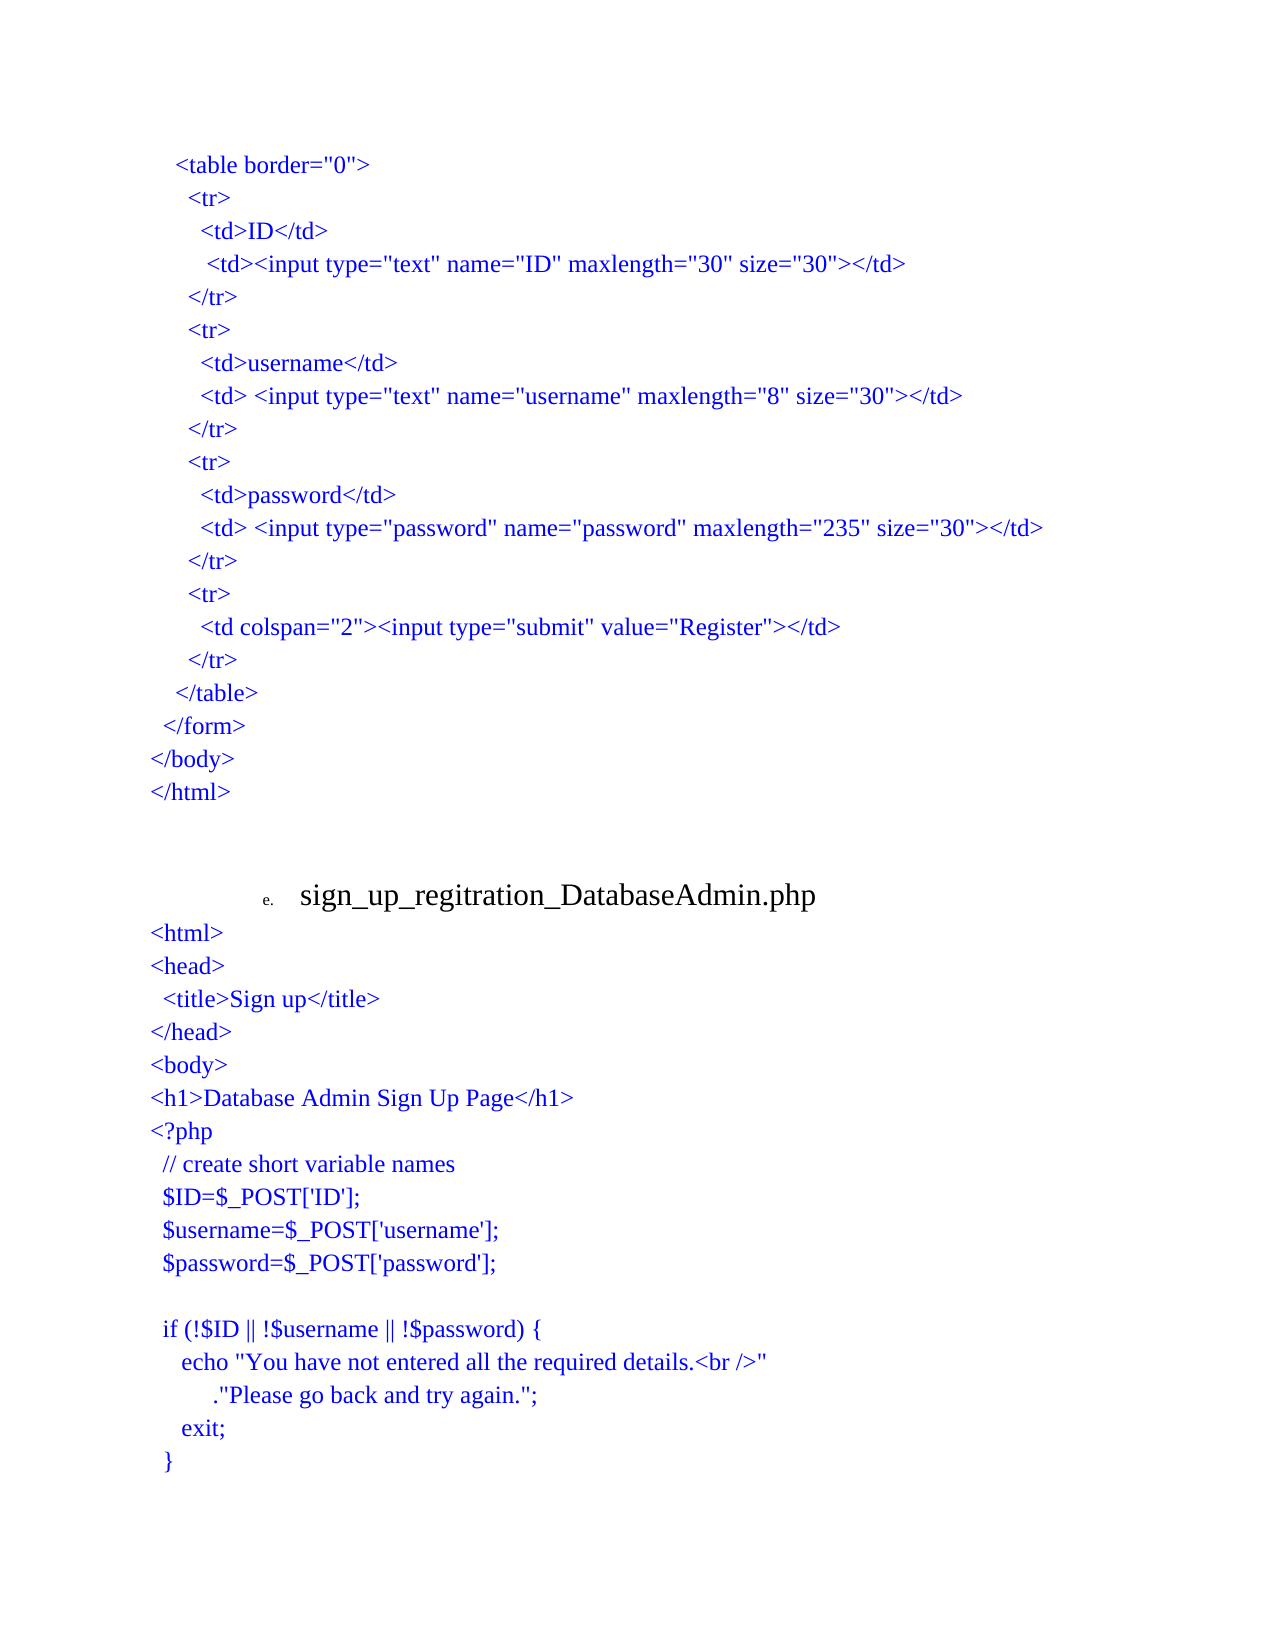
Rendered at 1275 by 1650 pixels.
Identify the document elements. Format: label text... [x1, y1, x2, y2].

text <tr> [150, 183, 1125, 212]
text <tr> [150, 447, 1125, 476]
text <td>username</td> [150, 348, 1125, 377]
text <tr> [150, 579, 1125, 608]
text <body> [150, 1050, 1125, 1078]
text <td> <input type="text" name="username" maxlength="8" size="30"></td> [150, 381, 1125, 410]
text $password=$_POST['password']; [150, 1248, 1125, 1277]
text <title>Sign up</title> [150, 984, 1125, 1012]
text <td>password</td> [150, 480, 1125, 509]
text </tr> [150, 546, 1125, 575]
text } [150, 1446, 1125, 1475]
text </body> [150, 744, 1125, 773]
text ."Please go back and try again."; [150, 1380, 1125, 1409]
text <h1>Database Admin Sign Up Page</h1> [150, 1083, 1125, 1112]
text $ID=$_POST['ID']; [150, 1182, 1125, 1211]
text </head> [150, 1017, 1125, 1046]
text <table border="0"> [150, 150, 1125, 179]
text <td> <input type="password" name="password" maxlength="235" size="30"></td> [150, 513, 1125, 542]
text exit; [150, 1413, 1125, 1442]
text <?php [150, 1116, 1125, 1144]
text // create short variable names [150, 1149, 1125, 1178]
list sign_up_regitration_DatabaseAdmin.php [262, 876, 1125, 912]
text </html> [150, 777, 1125, 806]
text <head> [150, 951, 1125, 979]
text echo "You have not entered all the required details.<br />" [150, 1347, 1125, 1376]
text <tr> [150, 315, 1125, 344]
text <td colspan="2"><input type="submit" value="Register"></td> [150, 612, 1125, 641]
text </tr> [150, 414, 1125, 443]
text <td><input type="text" name="ID" maxlength="30" size="30"></td> [150, 249, 1125, 278]
text </tr> [150, 645, 1125, 674]
text if (!$ID || !$username || !$password) { [150, 1314, 1125, 1343]
text $username=$_POST['username']; [150, 1215, 1125, 1244]
text <td>ID</td> [150, 216, 1125, 245]
text </form> [150, 711, 1125, 740]
text </table> [150, 678, 1125, 707]
text </tr> [150, 282, 1125, 311]
text <html> [150, 918, 1125, 946]
